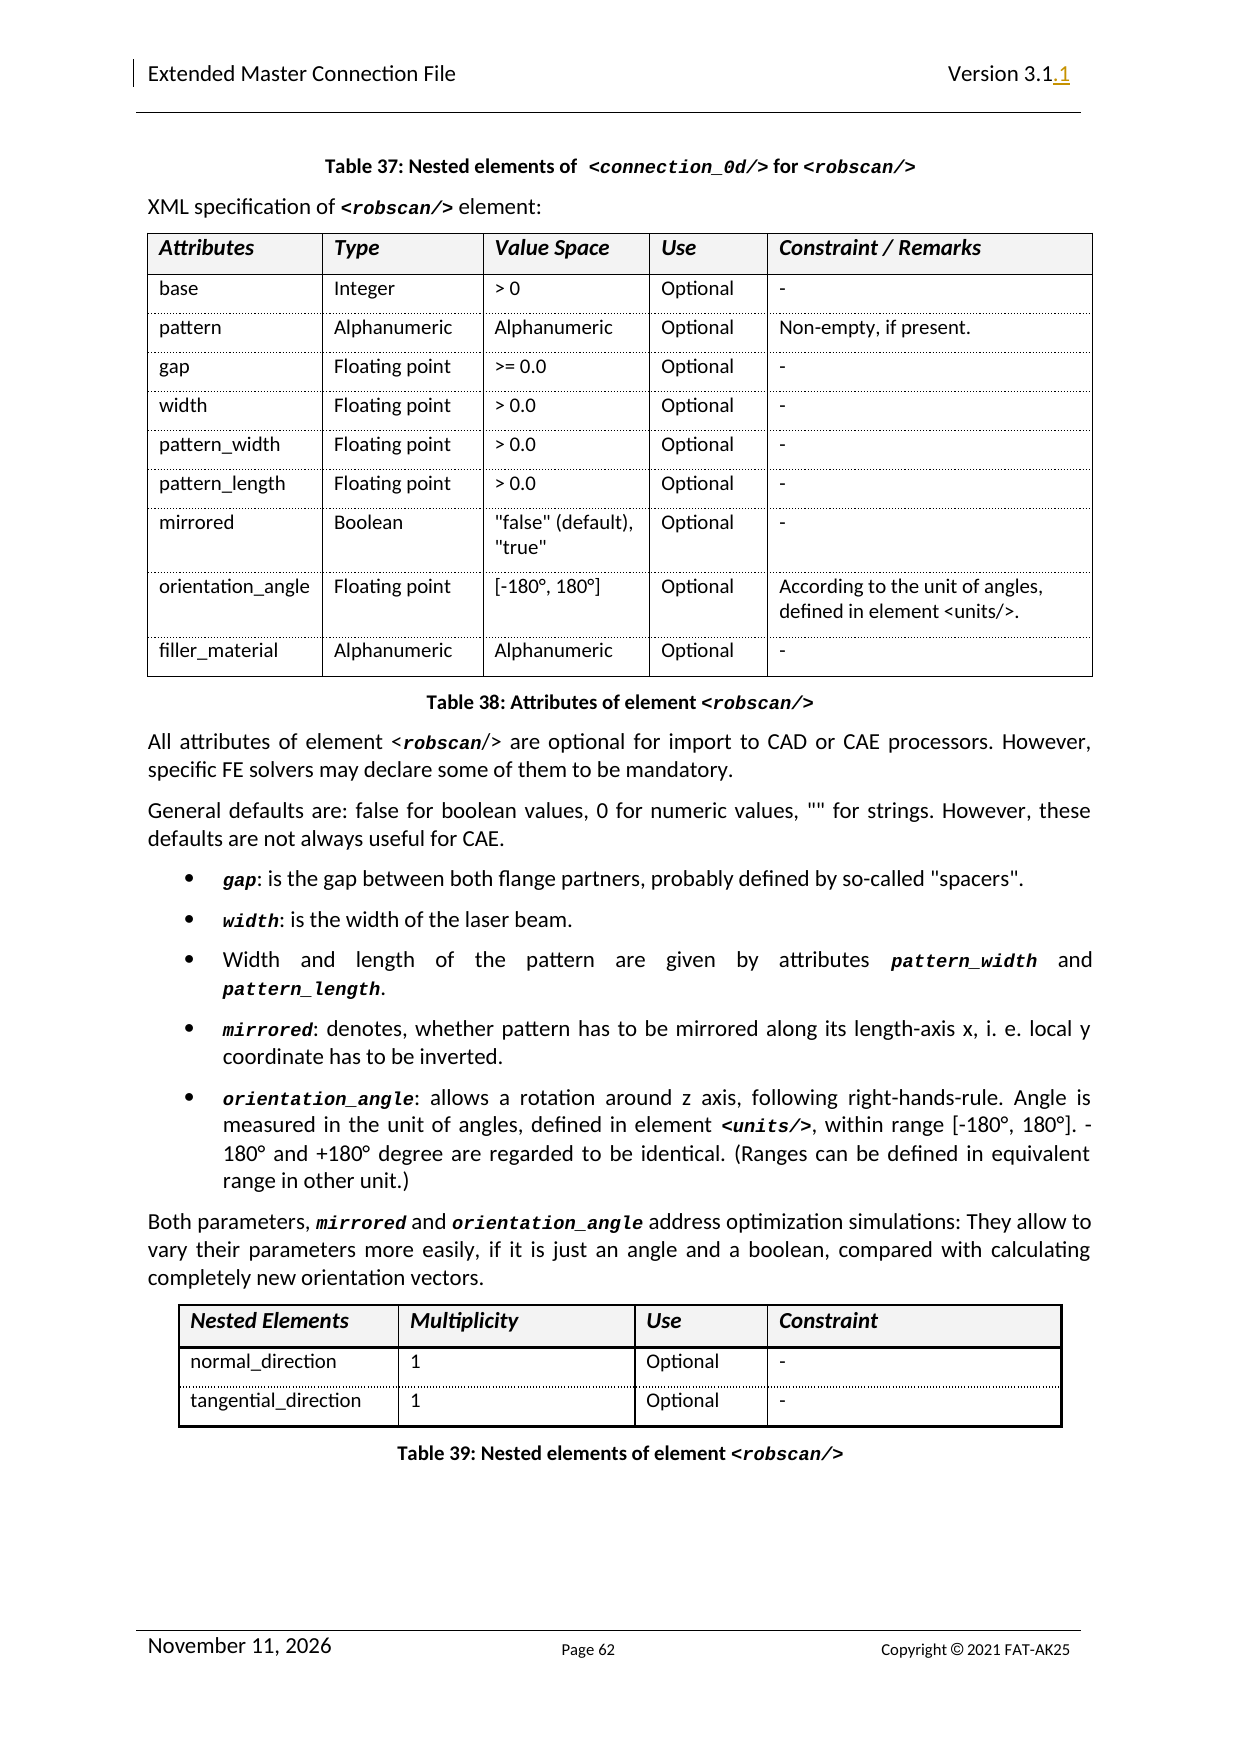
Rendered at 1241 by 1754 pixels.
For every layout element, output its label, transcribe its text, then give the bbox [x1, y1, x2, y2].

text Both parameters, mirrored and orientation_angle address optimization simulations: They allow to vary their parameters more easily, if it is just an angle and a boolean, compared with calculating completely new orientation vectors. [148, 1207, 1092, 1291]
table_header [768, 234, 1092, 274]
text Table 38: Attributes of element <robscan/> [148, 689, 1092, 715]
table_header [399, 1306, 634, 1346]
list orientation_angle: allows a rotation around z axis, following right-hands-rule. Angle is measured in the unit of angles, defined in element <units/>, within range [-180°, 180°]. -180° and +180° degree are regarded to be identical. (Ranges can be defined in equivalent range in other unit.) [185, 1083, 1092, 1195]
text General defaults are: false for boolean values, 0 for numeric values, "" for strings. However, these defaults are not always useful for CAE. [148, 796, 1092, 852]
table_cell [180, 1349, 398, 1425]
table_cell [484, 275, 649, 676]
text Table 37: Nested elements of <connection_0d/> for <robscan/> [148, 154, 1092, 179]
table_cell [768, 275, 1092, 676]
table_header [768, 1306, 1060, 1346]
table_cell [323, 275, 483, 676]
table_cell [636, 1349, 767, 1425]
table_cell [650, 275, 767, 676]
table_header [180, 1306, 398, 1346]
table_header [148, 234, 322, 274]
text Table 39: Nested elements of element <robscan/> [148, 1440, 1092, 1466]
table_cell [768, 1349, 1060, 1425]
text All attributes of element <robscan/> are optional for import to CAD or CAE processors. However, specific FE solvers may declare some of them to be mandatory. [148, 727, 1092, 783]
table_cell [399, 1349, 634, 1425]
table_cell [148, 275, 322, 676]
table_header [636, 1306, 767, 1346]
list mirrored: denotes, whether pattern has to be mirrored along its length-axis x, i. e. local y coordinate has to be inverted. [185, 1014, 1092, 1070]
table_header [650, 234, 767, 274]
text XML specification of <robscan/> element: [148, 192, 1092, 220]
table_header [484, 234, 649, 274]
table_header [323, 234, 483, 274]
list width: is the width of the laser beam. [185, 905, 1092, 933]
list gap: is the gap between both flange partners, probably defined by so-called "spacers". [185, 864, 1092, 892]
list Width and length of the pattern are given by attributes pattern_width and pattern_length. [185, 946, 1092, 1002]
